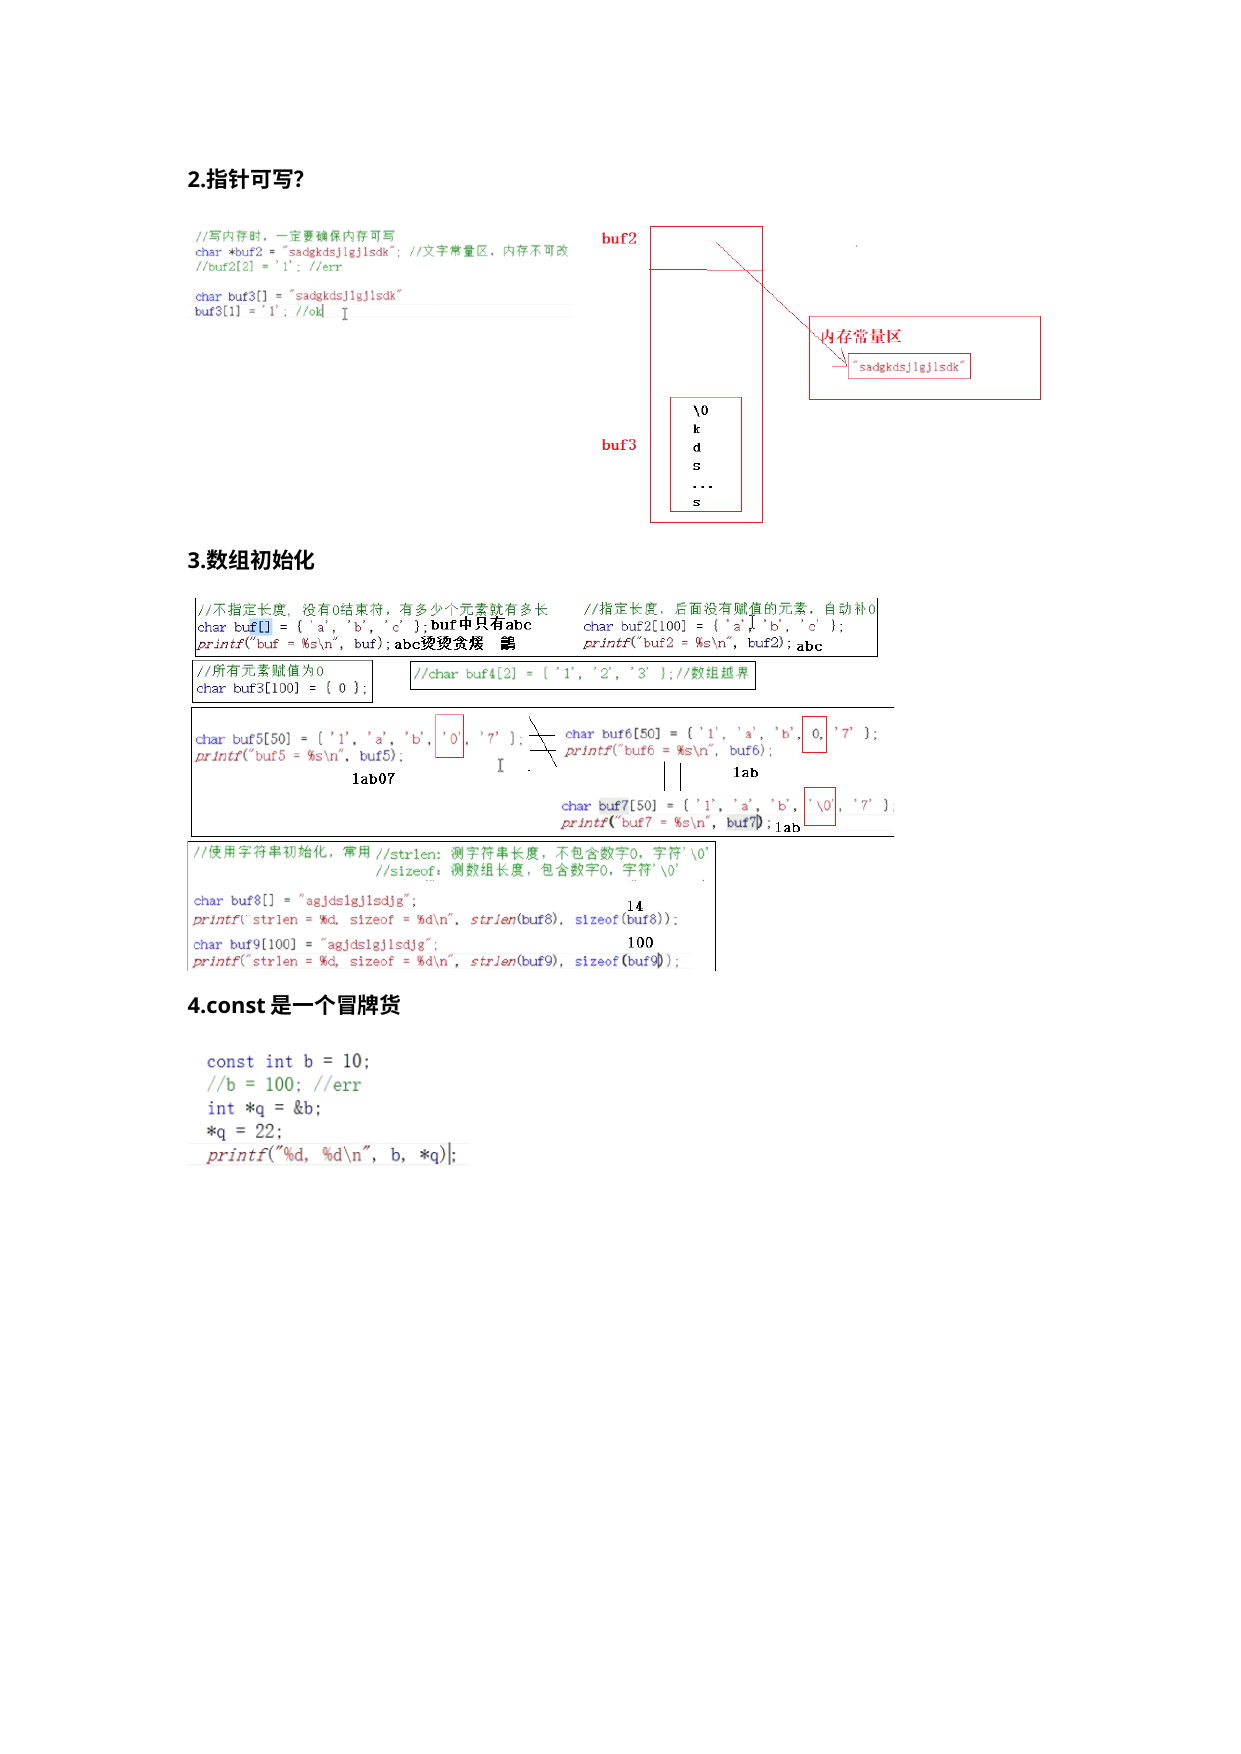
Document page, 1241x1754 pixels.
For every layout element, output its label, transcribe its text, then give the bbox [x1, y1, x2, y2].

picture [187, 598, 895, 971]
subtitle 2.指针可写？ [187, 162, 1053, 194]
subtitle 3.数组初始化 [187, 543, 1053, 575]
subtitle 4.const是一个冒牌货 [187, 988, 1053, 1021]
picture [187, 1043, 469, 1174]
picture [187, 217, 1053, 528]
